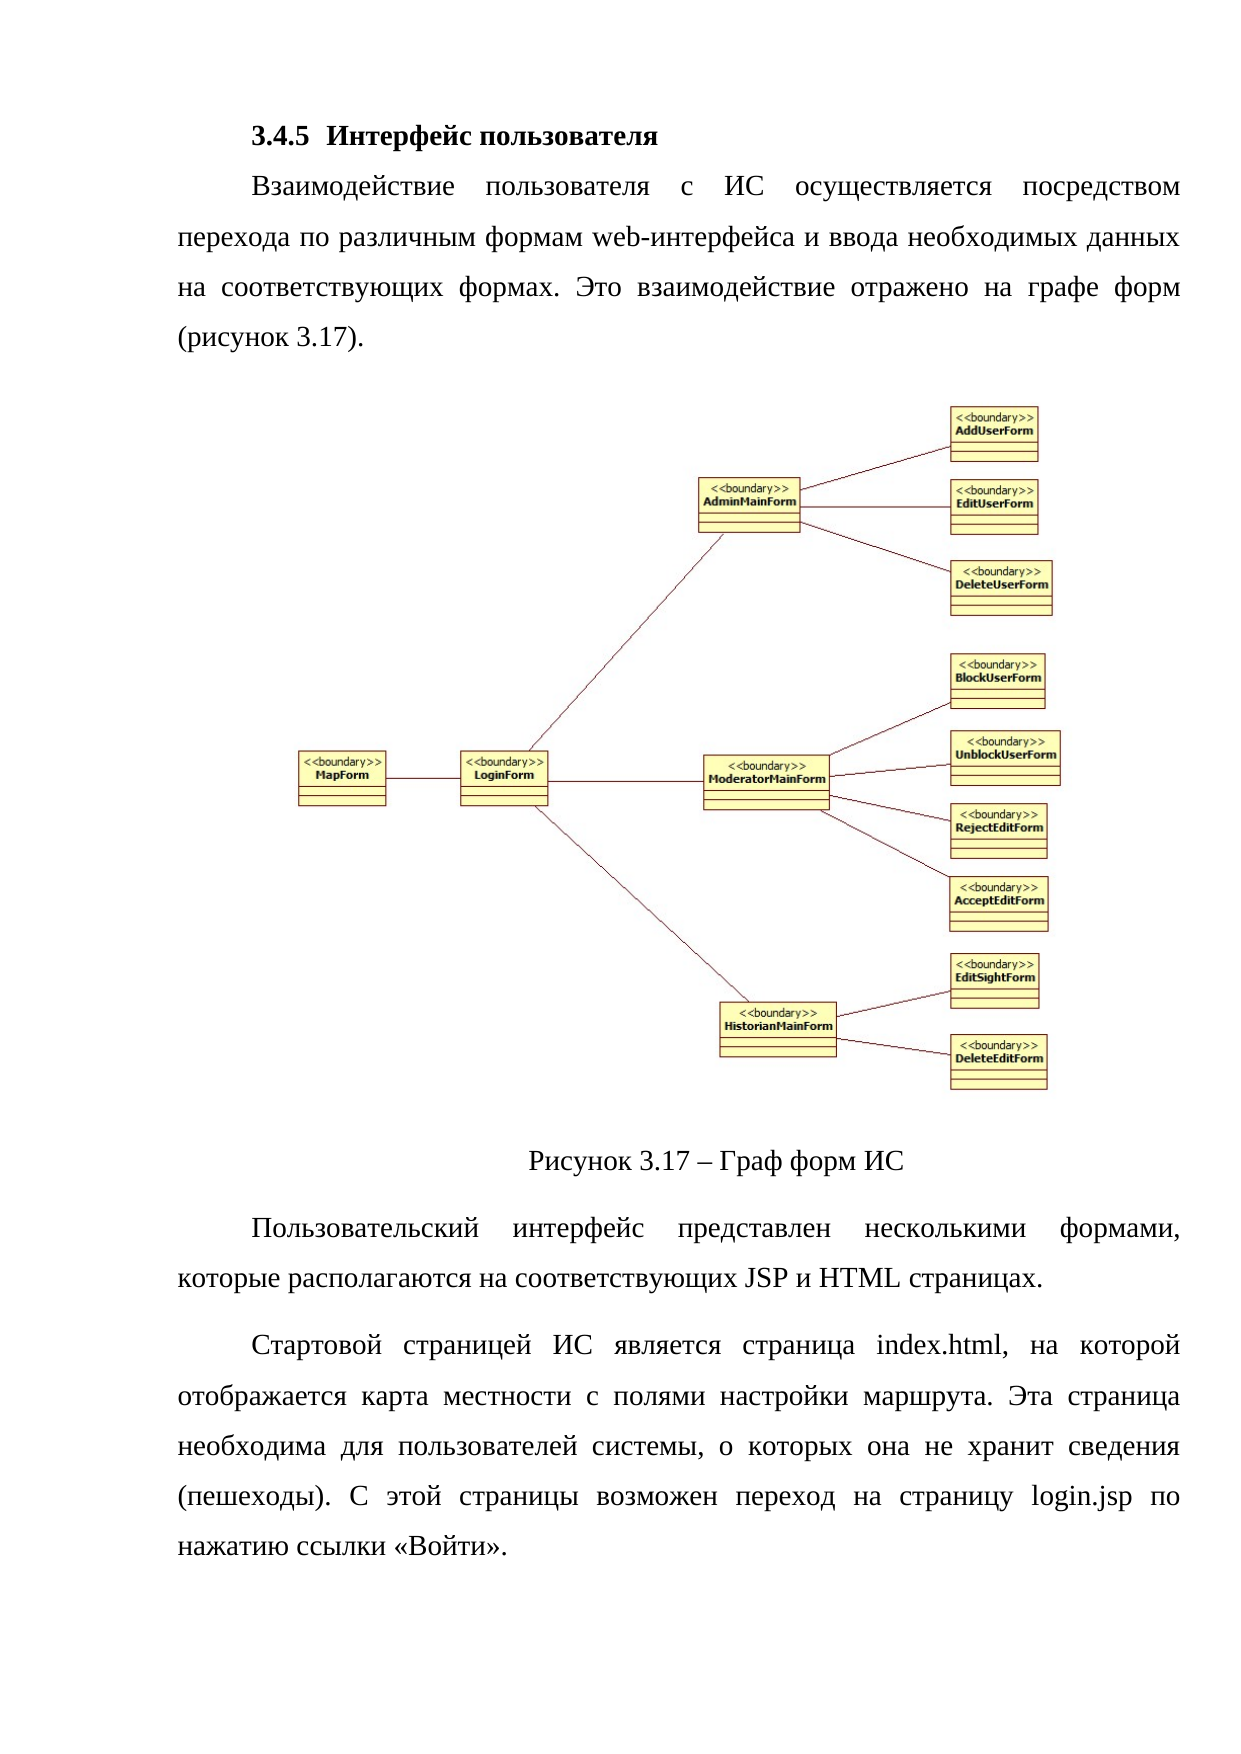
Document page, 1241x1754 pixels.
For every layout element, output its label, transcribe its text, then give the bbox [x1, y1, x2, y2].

text Стартовой страницей ИС является страница index.html, на которой отображается карта местности с полями настройки маршрута. Эта страница необходима для пользователей системы, о которых она не хранит сведения (пешеходы). С этой страницы возможен переход на страницу login.jsp по нажатию ссылки «Войти». [177, 1327, 1181, 1562]
picture [278, 386, 1081, 1110]
text Рисунок 3.17 – Граф форм ИС [177, 1143, 1181, 1177]
text Пользовательский интерфейс представлен несколькими формами, которые располагаются на соответствующих JSP и HTML страницах. [177, 1210, 1181, 1294]
subtitle Интерфейс пользователя [251, 118, 1181, 152]
text Взаимодействие пользователя с ИС осуществляется посредством перехода по различным формам web-интерфейса и ввода необходимых данных на соответствующих формах. Это взаимодействие отражено на графе форм (рисунок 3.17). [177, 168, 1181, 353]
